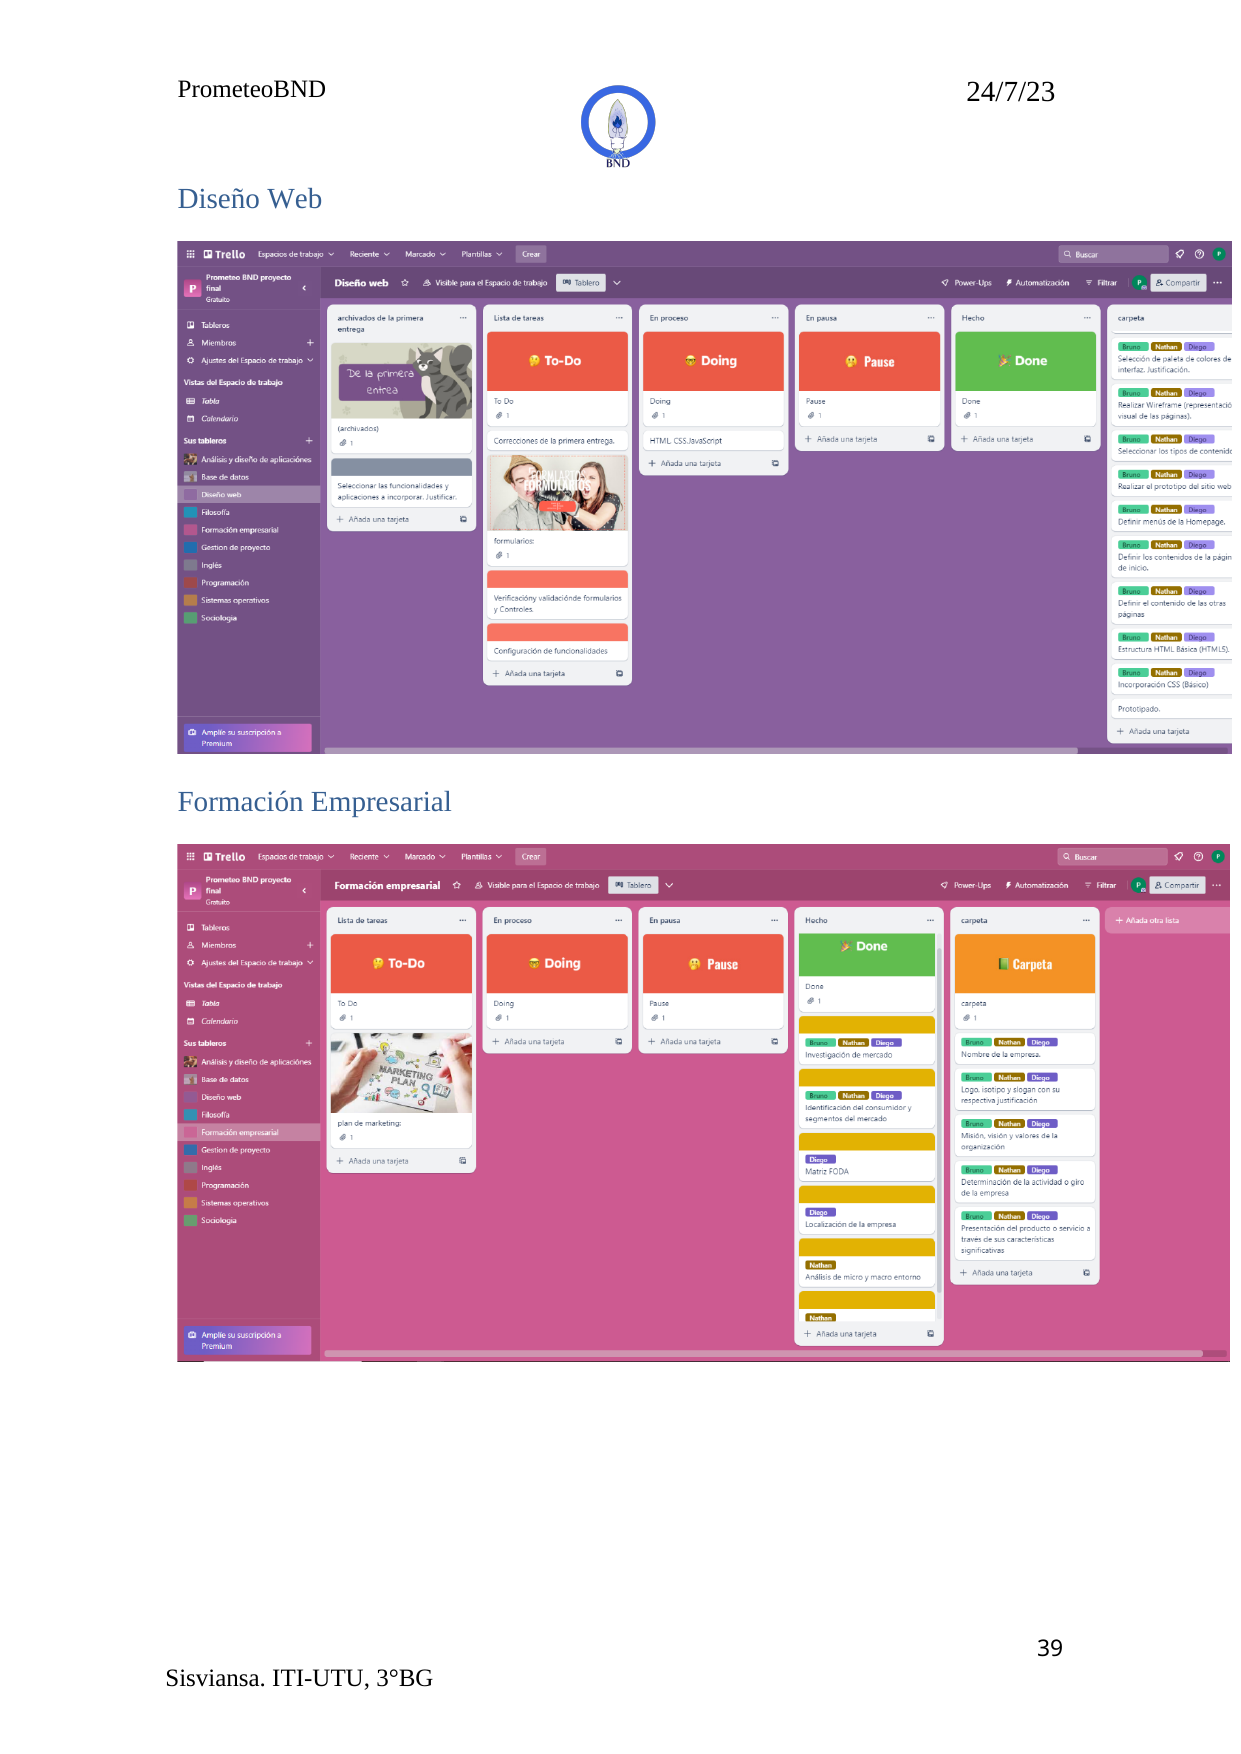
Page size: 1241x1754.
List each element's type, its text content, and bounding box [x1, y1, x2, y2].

picture [177, 241, 1232, 754]
picture [571, 77, 665, 174]
subtitle Formación Empresarial [177, 784, 1063, 818]
picture [177, 844, 1230, 1362]
subtitle Diseño Web [177, 181, 1063, 215]
